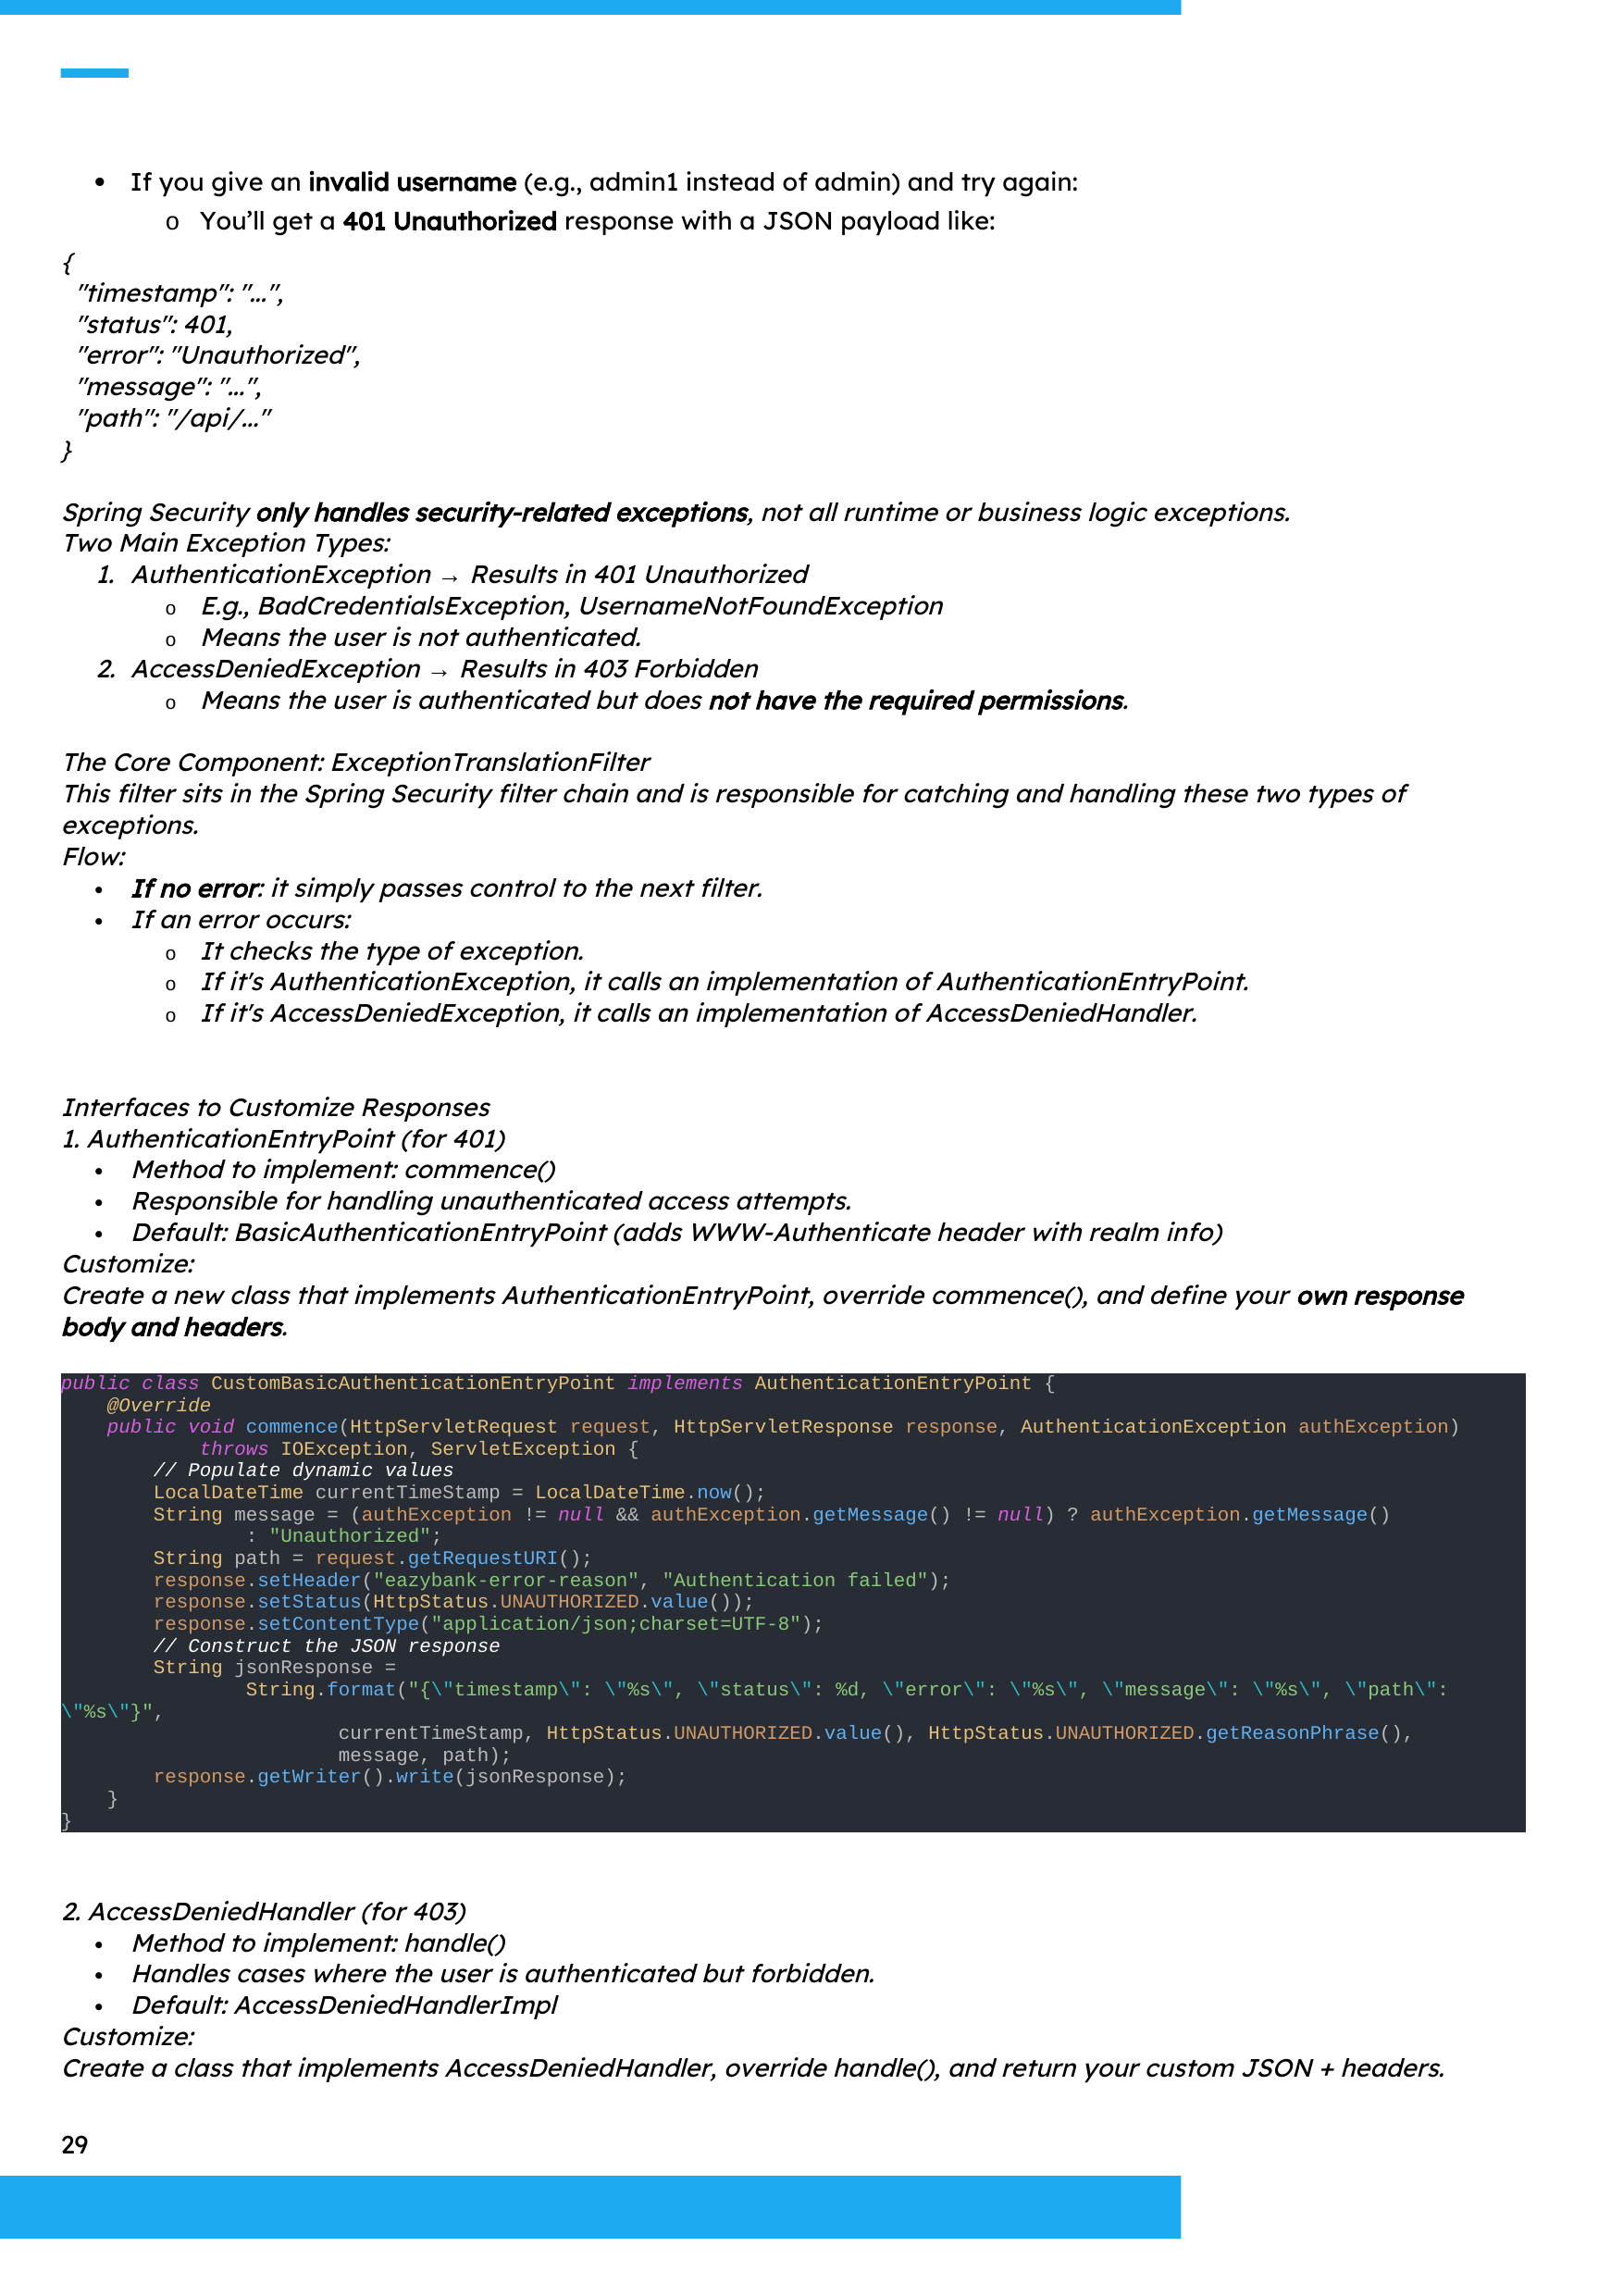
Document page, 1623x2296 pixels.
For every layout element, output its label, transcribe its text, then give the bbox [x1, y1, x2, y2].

text "path": "/api/..." [61, 402, 1526, 433]
list If you give an invalid username (e.g., admin1 instead of admin) and try again: [95, 166, 1526, 197]
text This filter sits in the Spring Security filter chain and is responsible for catching and handling these two types of exceptions. [61, 778, 1526, 840]
text public class CustomBasicAuthenticationEntryPoint implements AuthenticationEntryPoint { @Override public void commence(HttpServletRequest request, HttpServletResponse response, AuthenticationException authException) throws IOException, ServletException { // Populate dynamic values LocalDateTime currentTimeStamp = LocalDateTime.now(); String message = (authException != null && authException.getMessage() != null) ? authException.getMessage() : "Unauthorized"; String path = request.getRequestURI(); response.setHeader("eazybank-error-reason", "Authentication failed"); response.setStatus(HttpStatus.UNAUTHORIZED.value()); response.setContentType("application/json;charset=UTF-8"); // Construct the JSON response String jsonResponse = String.format("{\"timestamp\": \"%s\", \"status\": %d, \"error\": \"%s\", \"message\": \"%s\", \"path\": \"%s\"}", currentTimeStamp, HttpStatus.UNAUTHORIZED.value(), HttpStatus.UNAUTHORIZED.getReasonPhrase(), message, path); response.getWriter().write(jsonResponse); } } [61, 1373, 1526, 1832]
picture [0, 2176, 1182, 2239]
picture [0, 0, 1182, 15]
list AuthenticationException → Results in 401 Unauthorized [95, 559, 1526, 590]
text 2. AccessDeniedHandler (for 403) [61, 1895, 1526, 1927]
text Create a new class that implements AuthenticationEntryPoint, override commence(), and define your own response body and headers. [61, 1279, 1526, 1342]
list If an error occurs: [95, 903, 1526, 935]
list AccessDeniedException → Results in 403 Forbidden [95, 652, 1526, 684]
list Means the user is not authenticated. [165, 621, 1526, 652]
list Means the user is authenticated but does not have the required permissions. [165, 684, 1526, 715]
text The Core Component: ExceptionTranslationFilter [61, 747, 1526, 778]
list Responsible for handling unauthenticated access attempts. [95, 1185, 1526, 1216]
list Method to implement: commence() [95, 1154, 1526, 1185]
list It checks the type of exception. [165, 935, 1526, 966]
text { [61, 245, 1526, 277]
list Handles cases where the user is authenticated but forbidden. [95, 1958, 1526, 1990]
text Flow: [61, 840, 1526, 872]
text } [61, 433, 1526, 465]
list E.g., BadCredentialsException, UsernameNotFoundException [165, 590, 1526, 621]
text 1. AuthenticationEntryPoint (for 401) [61, 1123, 1526, 1154]
list Method to implement: handle() [95, 1927, 1526, 1958]
text Spring Security only handles security-related exceptions, not all runtime or business logic exceptions. [61, 496, 1526, 527]
text "timestamp": "...", [61, 277, 1526, 308]
picture [60, 68, 129, 78]
text "message": "...", [61, 371, 1526, 402]
list If it's AuthenticationException, it calls an implementation of AuthenticationEntryPoint. [165, 966, 1526, 998]
list If no error: it simply passes control to the next filter. [95, 872, 1526, 903]
text Customize: [61, 1247, 1526, 1279]
text Interfaces to Customize Responses [61, 1091, 1526, 1123]
list You’ll get a 401 Unauthorized response with a JSON payload like: [165, 205, 1526, 237]
list Default: AccessDeniedHandlerImpl [95, 1990, 1526, 2020]
text Two Main Exception Types: [61, 527, 1526, 559]
text Customize: [61, 2020, 1526, 2052]
text "status": 401, [61, 308, 1526, 340]
text Create a class that implements AccessDeniedHandler, override handle(), and return your custom JSON + headers. [61, 2052, 1526, 2083]
list Default: BasicAuthenticationEntryPoint (adds WWW-Authenticate header with realm info) [95, 1216, 1526, 1247]
text "error": "Unauthorized", [61, 340, 1526, 371]
list If it's AccessDeniedException, it calls an implementation of AccessDeniedHandler. [165, 998, 1526, 1028]
